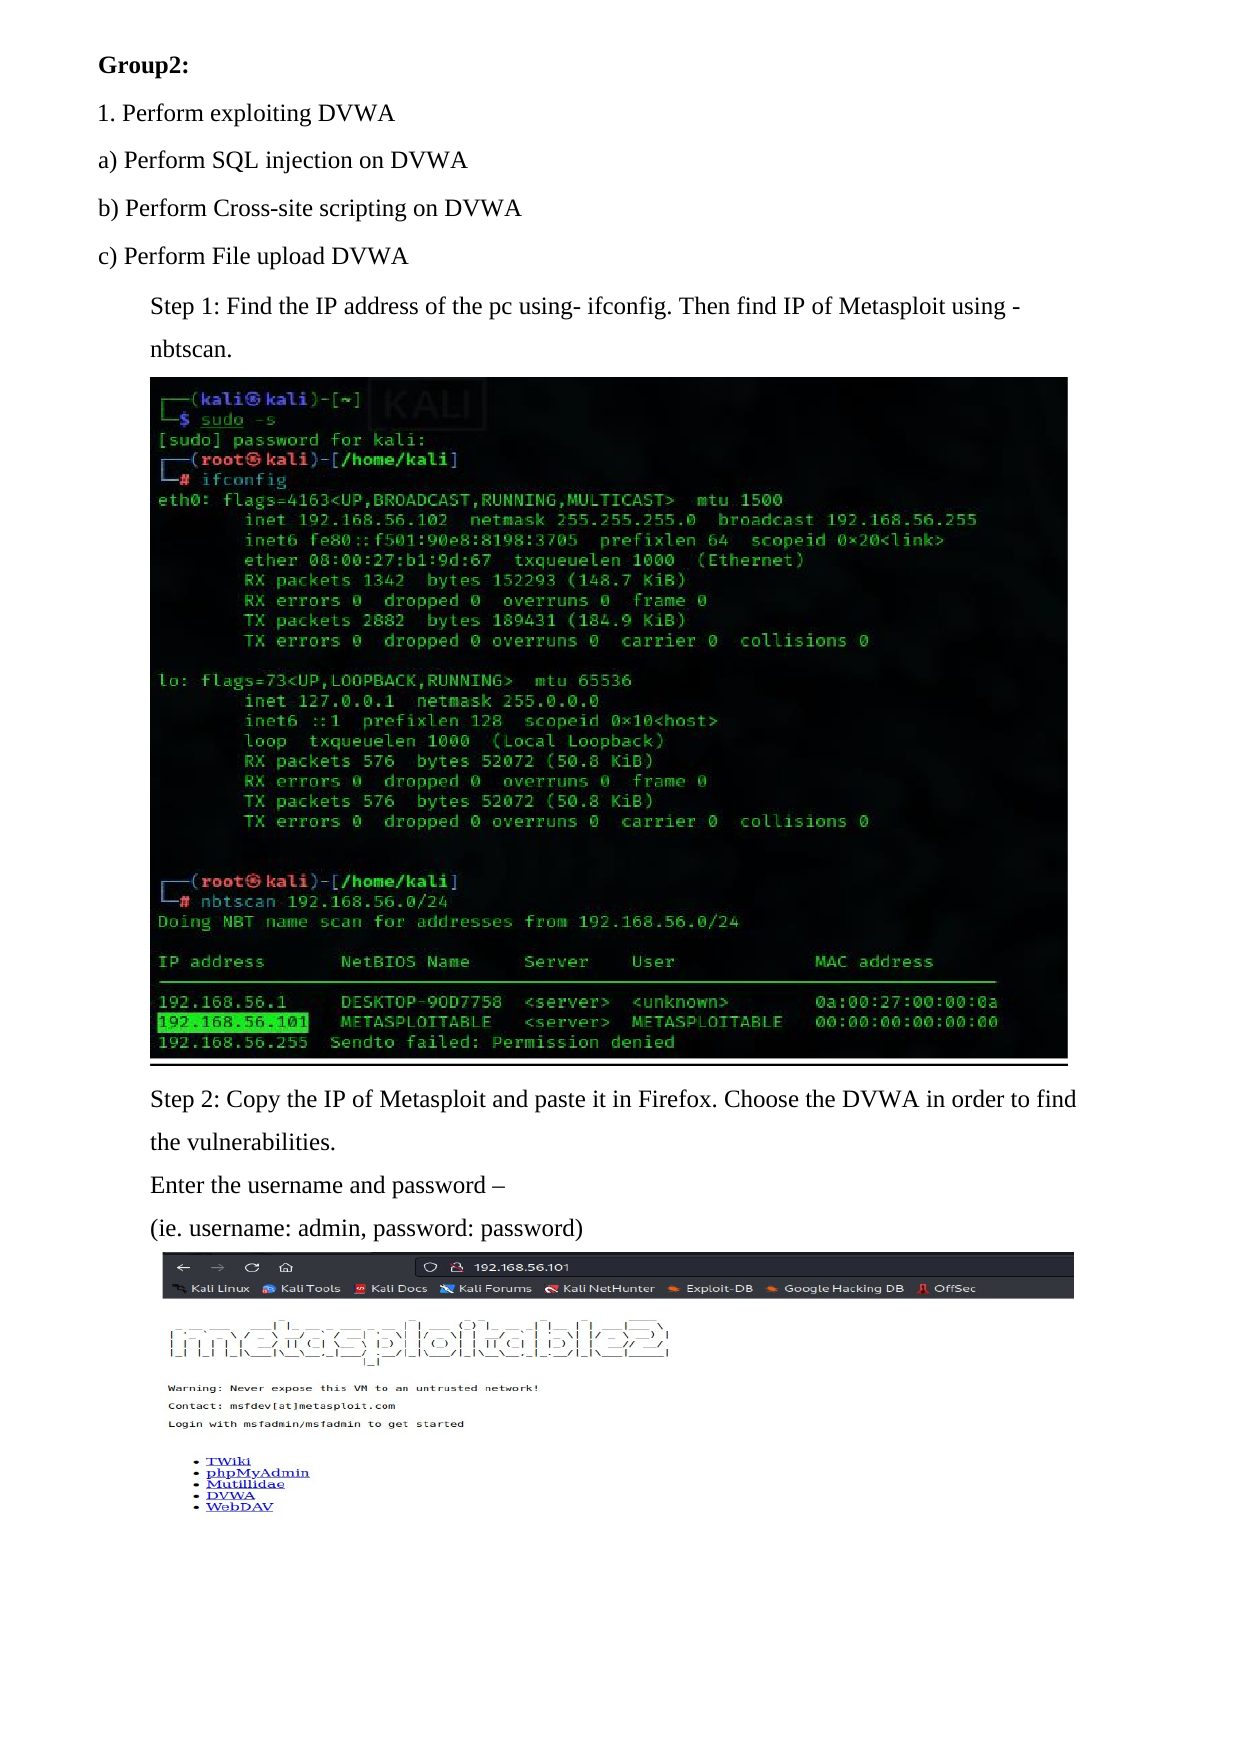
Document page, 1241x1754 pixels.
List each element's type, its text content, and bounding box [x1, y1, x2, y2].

text Group2: [98, 50, 1169, 79]
text Step 1: Find the IP address of the pc using- ifconfig. Then find IP of Metasploit using - nbtscan. [150, 291, 1022, 363]
text b) Perform Cross-site scripting on DVWA [23, 193, 1169, 222]
text 1. Perform exploiting DVWA [97, 98, 1169, 126]
text a) Perform SQL injection on DVWA [23, 145, 1169, 174]
text c) Perform File upload DVWA [23, 241, 1169, 269]
picture [162, 1252, 1074, 1696]
text Step 2: Copy the IP of Metasploit and paste it in Firefox. Choose the DVWA in order to find the vulnerabilities. [150, 1084, 1079, 1156]
text Enter the username and password – [150, 1171, 1169, 1199]
picture [150, 377, 1068, 1066]
text (ie. username: admin, password: password) [150, 1213, 1169, 1242]
